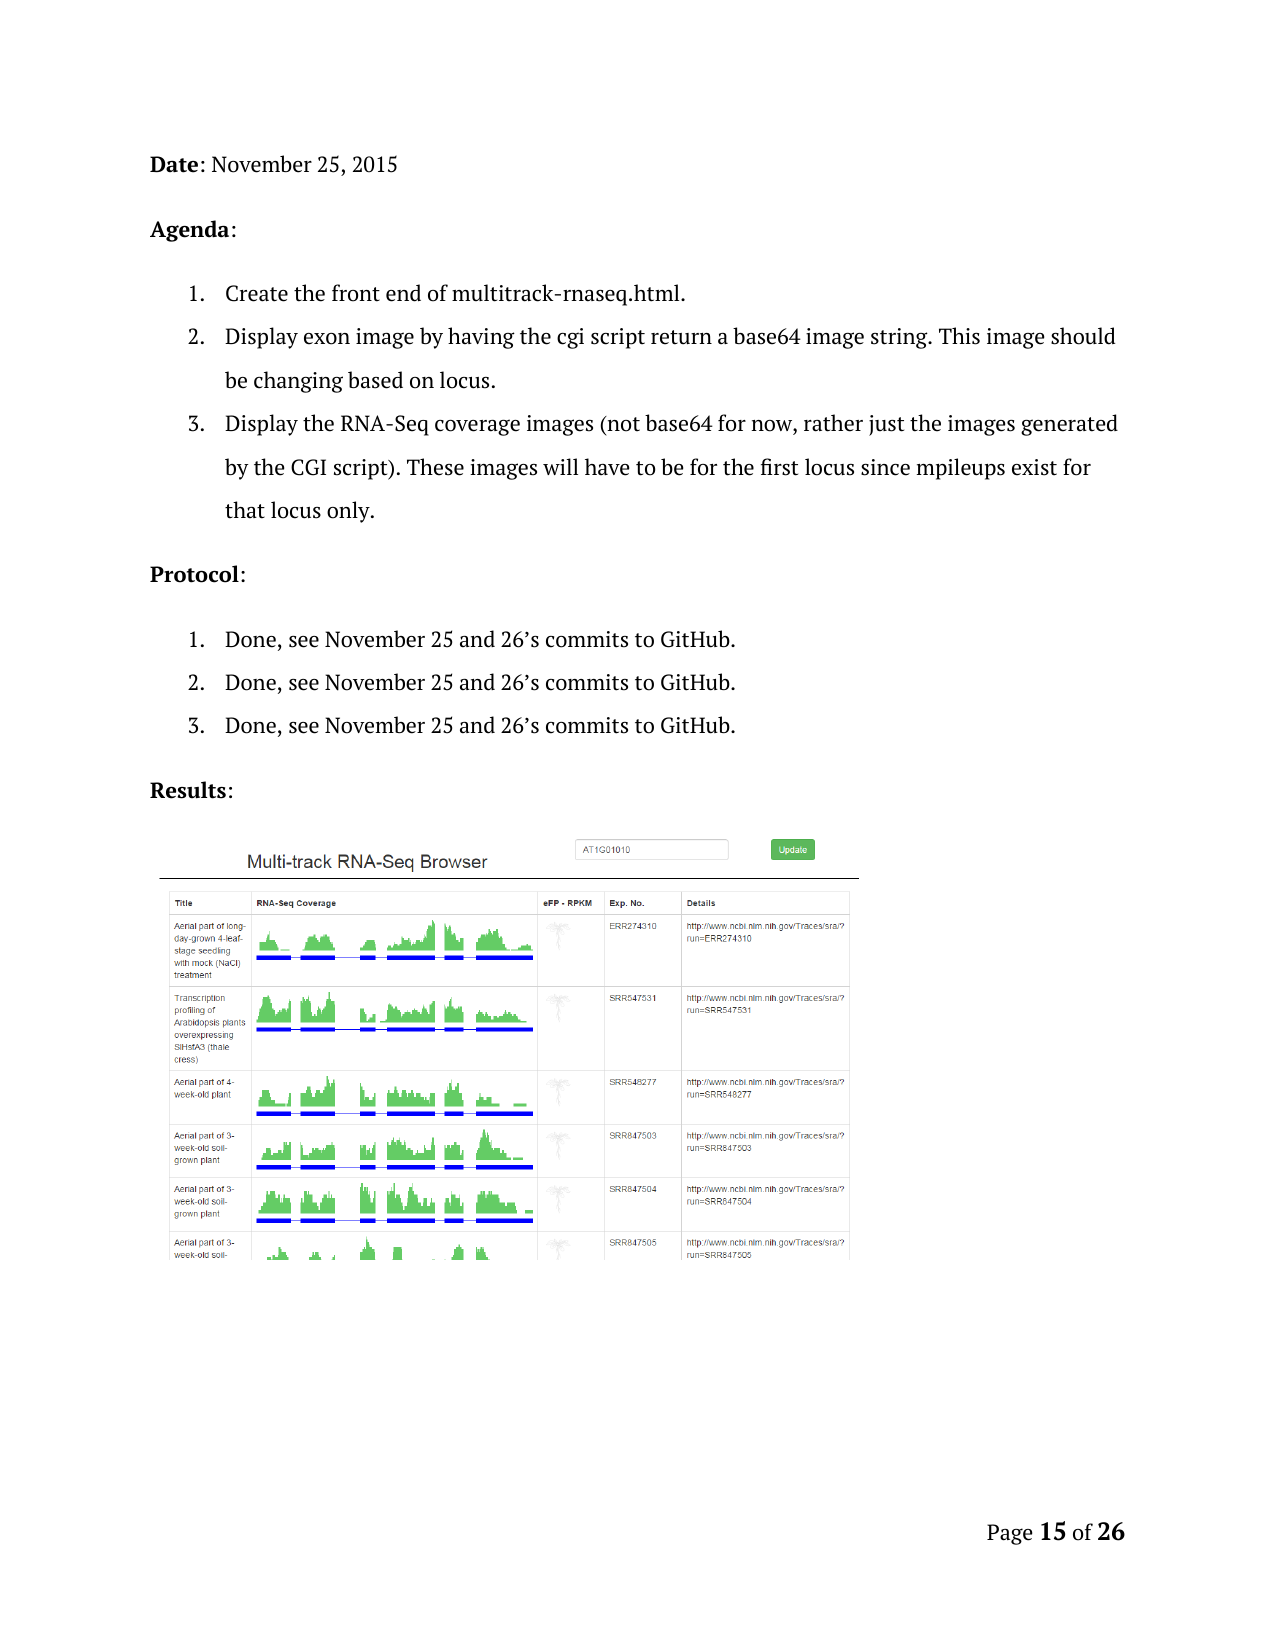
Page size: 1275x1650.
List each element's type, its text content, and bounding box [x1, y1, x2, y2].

picture [150, 839, 870, 1260]
list Display the RNA-Seq coverage images (not base64 for now, rather just the images generated by the CGI script). These images will have to be for the first locus since mpileups exist for that locus only. [187, 409, 1125, 525]
list Create the front end of multitrack-rnaseq.html. [187, 278, 1125, 307]
list Done, see November 25 and 26’s commits to GitHub. [187, 624, 1125, 653]
list Done, see November 25 and 26’s commits to GitHub. [187, 668, 1125, 697]
text Date: November 25, 2015 [150, 150, 1125, 179]
text Protocol: [150, 560, 1125, 589]
list Display exon image by having the cgi script return a base64 image string. This image should be changing based on locus. [187, 322, 1125, 394]
text Agenda: [150, 214, 1125, 243]
list Done, see November 25 and 26’s commits to GitHub. [187, 711, 1125, 740]
text Results: [150, 775, 1125, 804]
